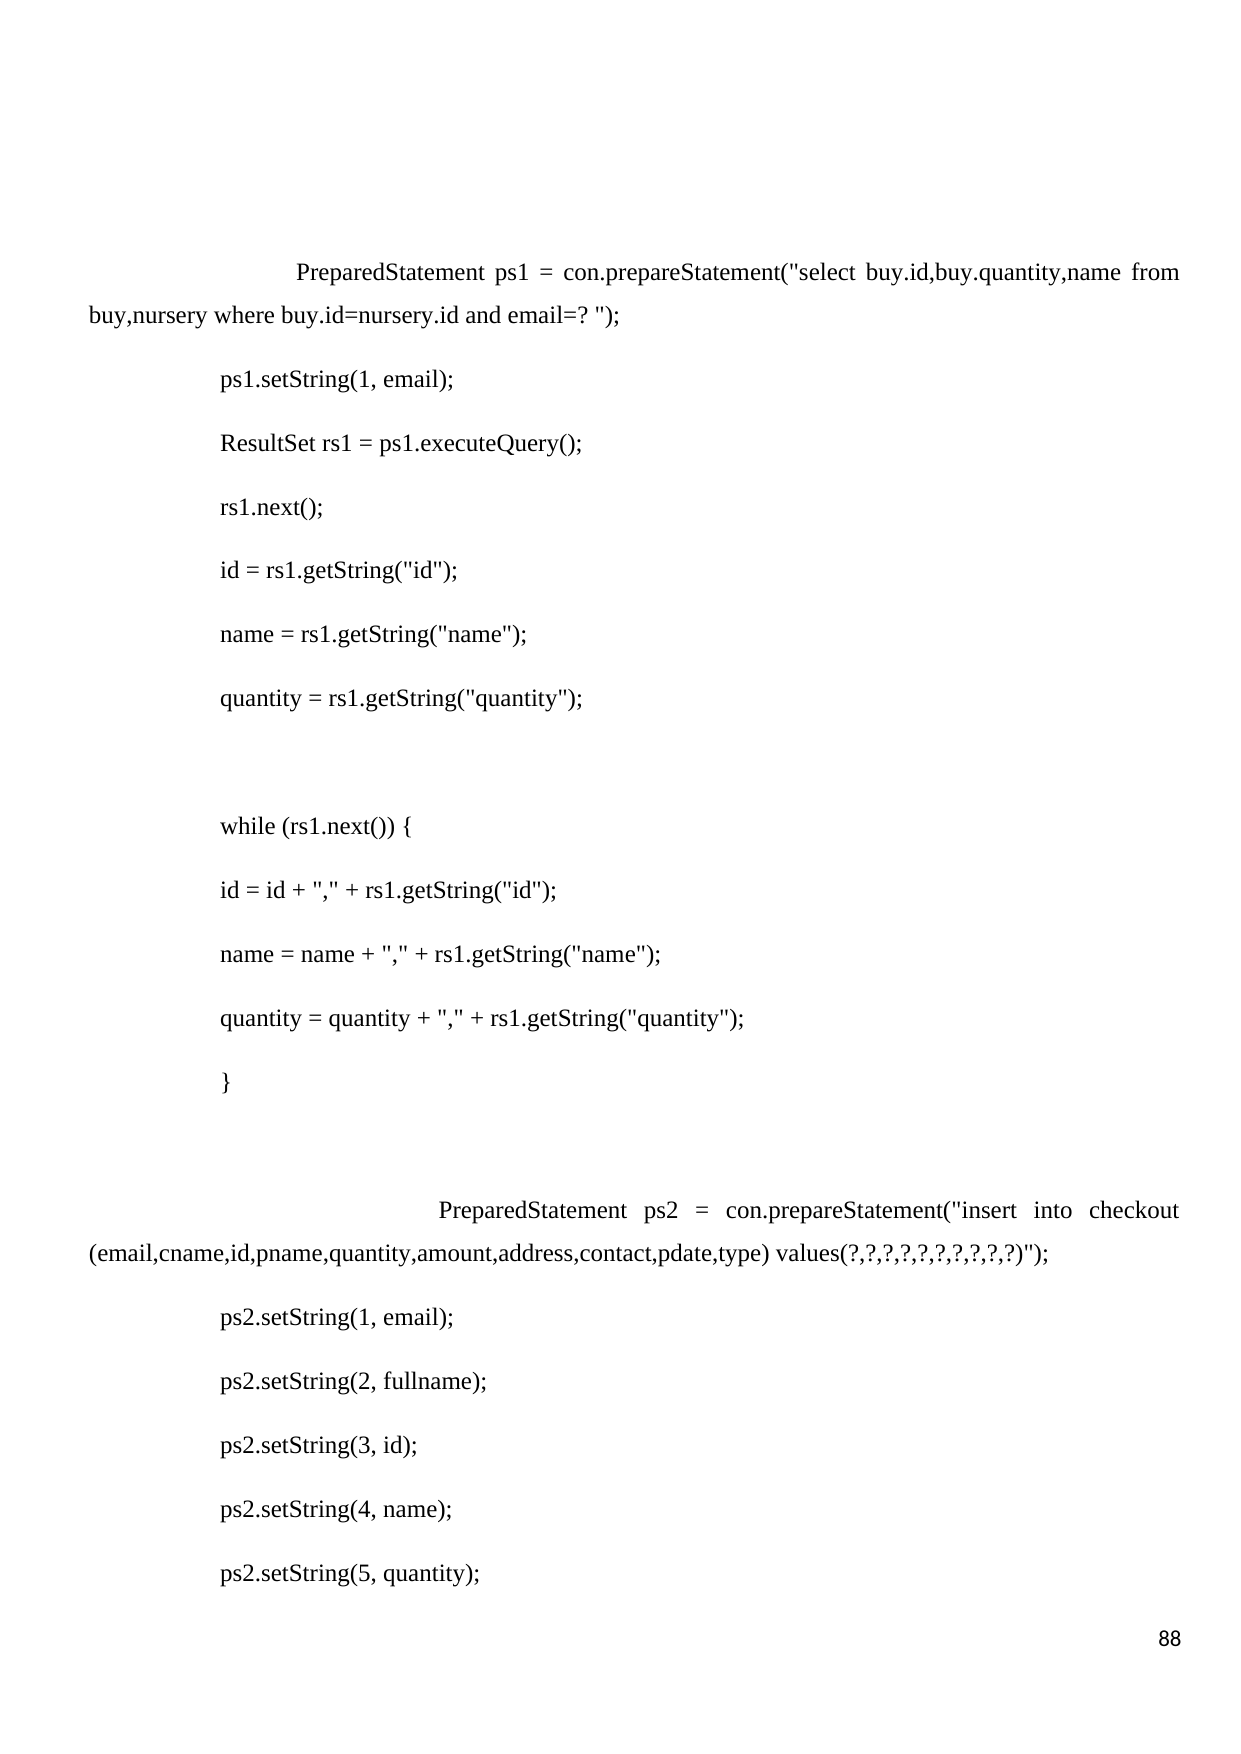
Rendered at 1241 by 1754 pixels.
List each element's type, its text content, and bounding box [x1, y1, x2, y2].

text ps1.setString(1, email); [89, 364, 1181, 392]
text ps2.setString(5, quantity); [89, 1558, 1181, 1587]
text ps2.setString(1, email); [89, 1302, 1181, 1331]
text quantity = quantity + "," + rs1.getString("quantity"); [89, 1003, 1181, 1032]
text ResultSet rs1 = ps1.executeQuery(); [89, 428, 1181, 456]
text ps2.setString(2, fullname); [89, 1366, 1181, 1395]
text quantity = rs1.getString("quantity"); [89, 683, 1181, 712]
text PreparedStatement ps2 = con.prepareStatement("insert into checkout (email,cname,id,pname,quantity,amount,address,contact,pdate,type) values(?,?,?,?,?,?,?,?,?,?)"); [89, 1195, 1181, 1267]
text name = rs1.getString("name"); [89, 619, 1181, 648]
text id = rs1.getString("id"); [89, 556, 1181, 584]
text ps2.setString(4, name); [89, 1494, 1181, 1523]
text rs1.next(); [89, 492, 1181, 520]
text PreparedStatement ps1 = con.prepareStatement("select buy.id,buy.quantity,name from buy,nursery where buy.id=nursery.id and email=? "); [89, 257, 1181, 328]
text } [89, 1067, 1181, 1096]
text ps2.setString(3, id); [89, 1430, 1181, 1459]
text id = id + "," + rs1.getString("id"); [89, 875, 1181, 904]
text name = name + "," + rs1.getString("name"); [89, 939, 1181, 968]
text while (rs1.next()) { [89, 811, 1181, 840]
